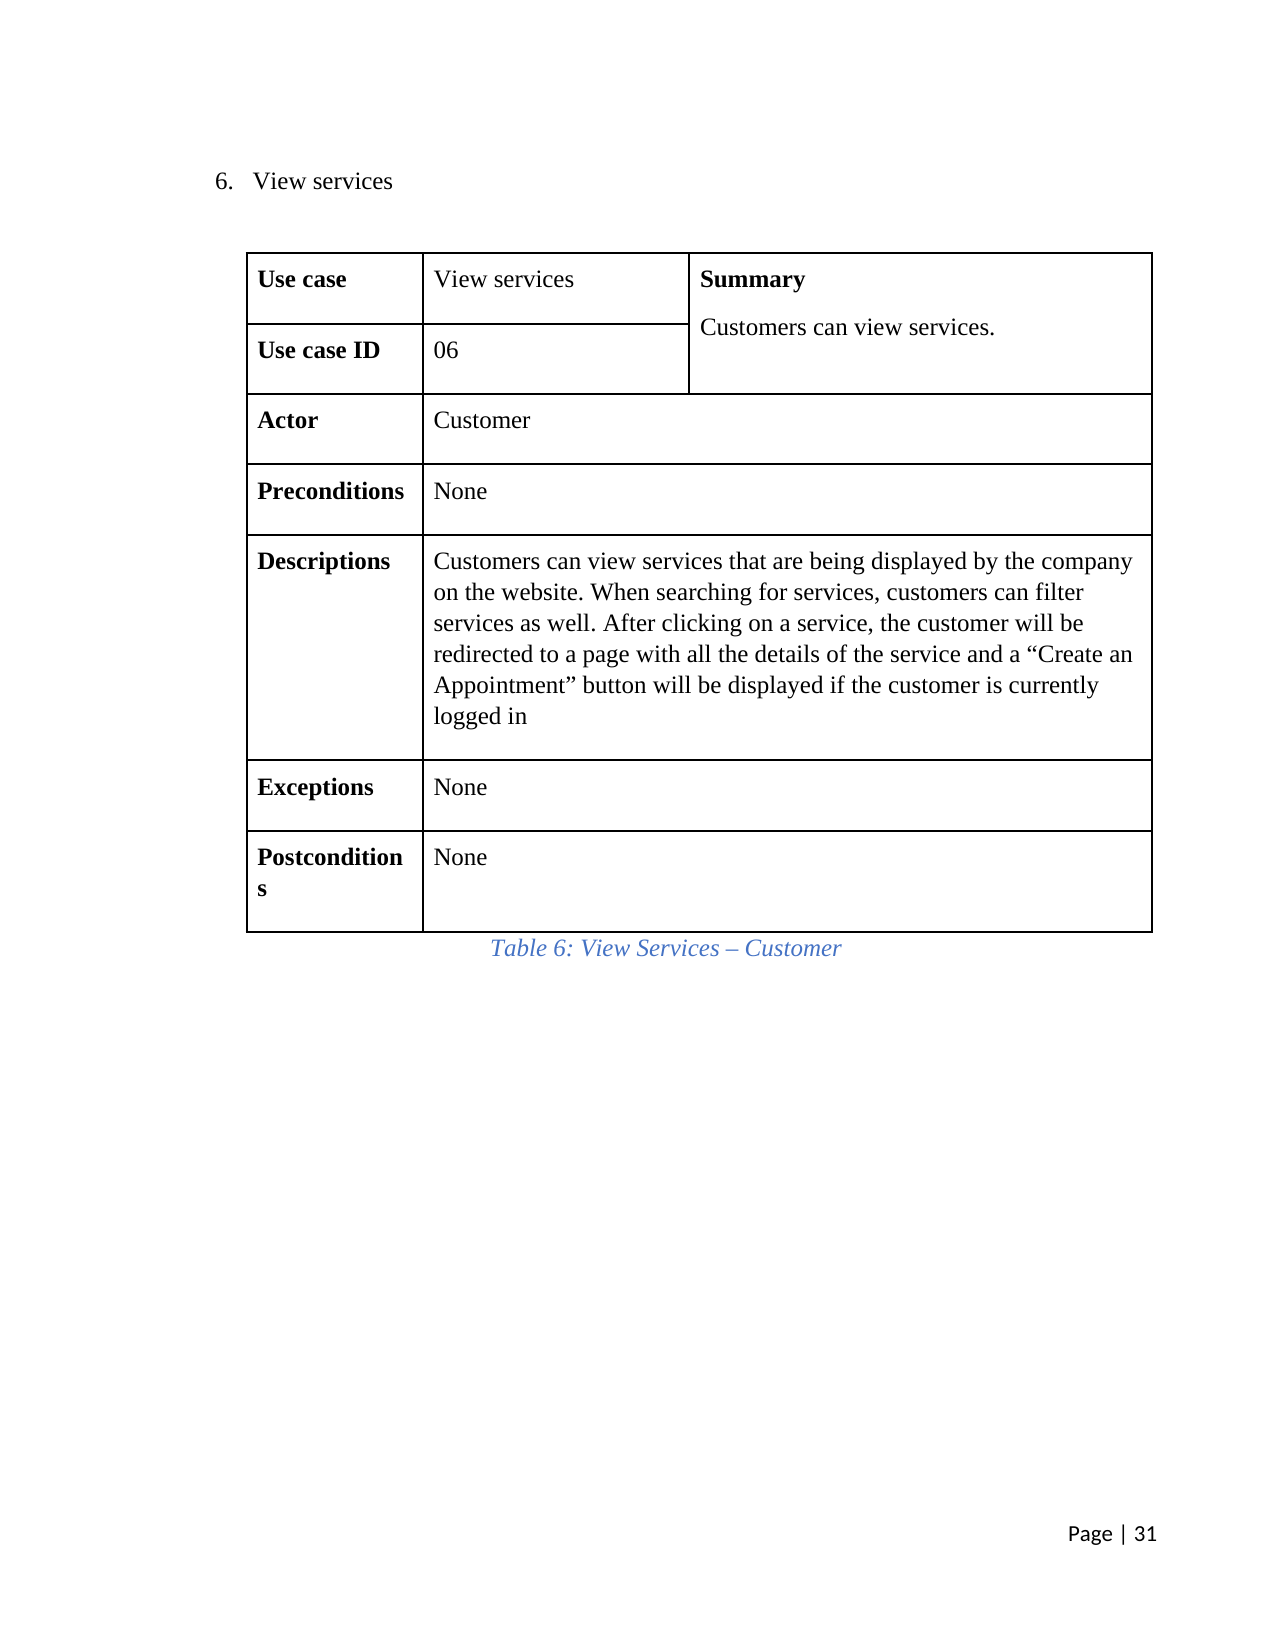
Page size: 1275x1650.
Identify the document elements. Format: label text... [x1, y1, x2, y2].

table_cell Customer [424, 395, 1151, 463]
text Table 6: View Services – Customer [177, 933, 1157, 962]
table_cell None [424, 761, 1151, 830]
table_cell Postconditions [248, 832, 422, 931]
table_cell Exceptions [248, 761, 422, 830]
table_cell Preconditions [248, 465, 422, 534]
table_header Summary Customers can view services. [690, 254, 1151, 393]
table_header Use case [248, 254, 422, 322]
table_cell Descriptions [248, 536, 422, 759]
table_header View services [424, 254, 688, 322]
list View services [215, 166, 1157, 194]
table_cell Actor [248, 395, 422, 463]
table_cell Customers can view services that are being displayed by the company on the website. When searching for services, customers can filter services as well. After clicking on a service, the customer will be redirected to a page with all the details of the service and a “Create an Appointment” button will be displayed if the customer is currently logged in [424, 536, 1151, 759]
table_cell 06 [424, 325, 688, 393]
table_cell None [424, 465, 1151, 534]
table_cell None [424, 832, 1151, 931]
table_cell Use case ID [248, 325, 422, 393]
